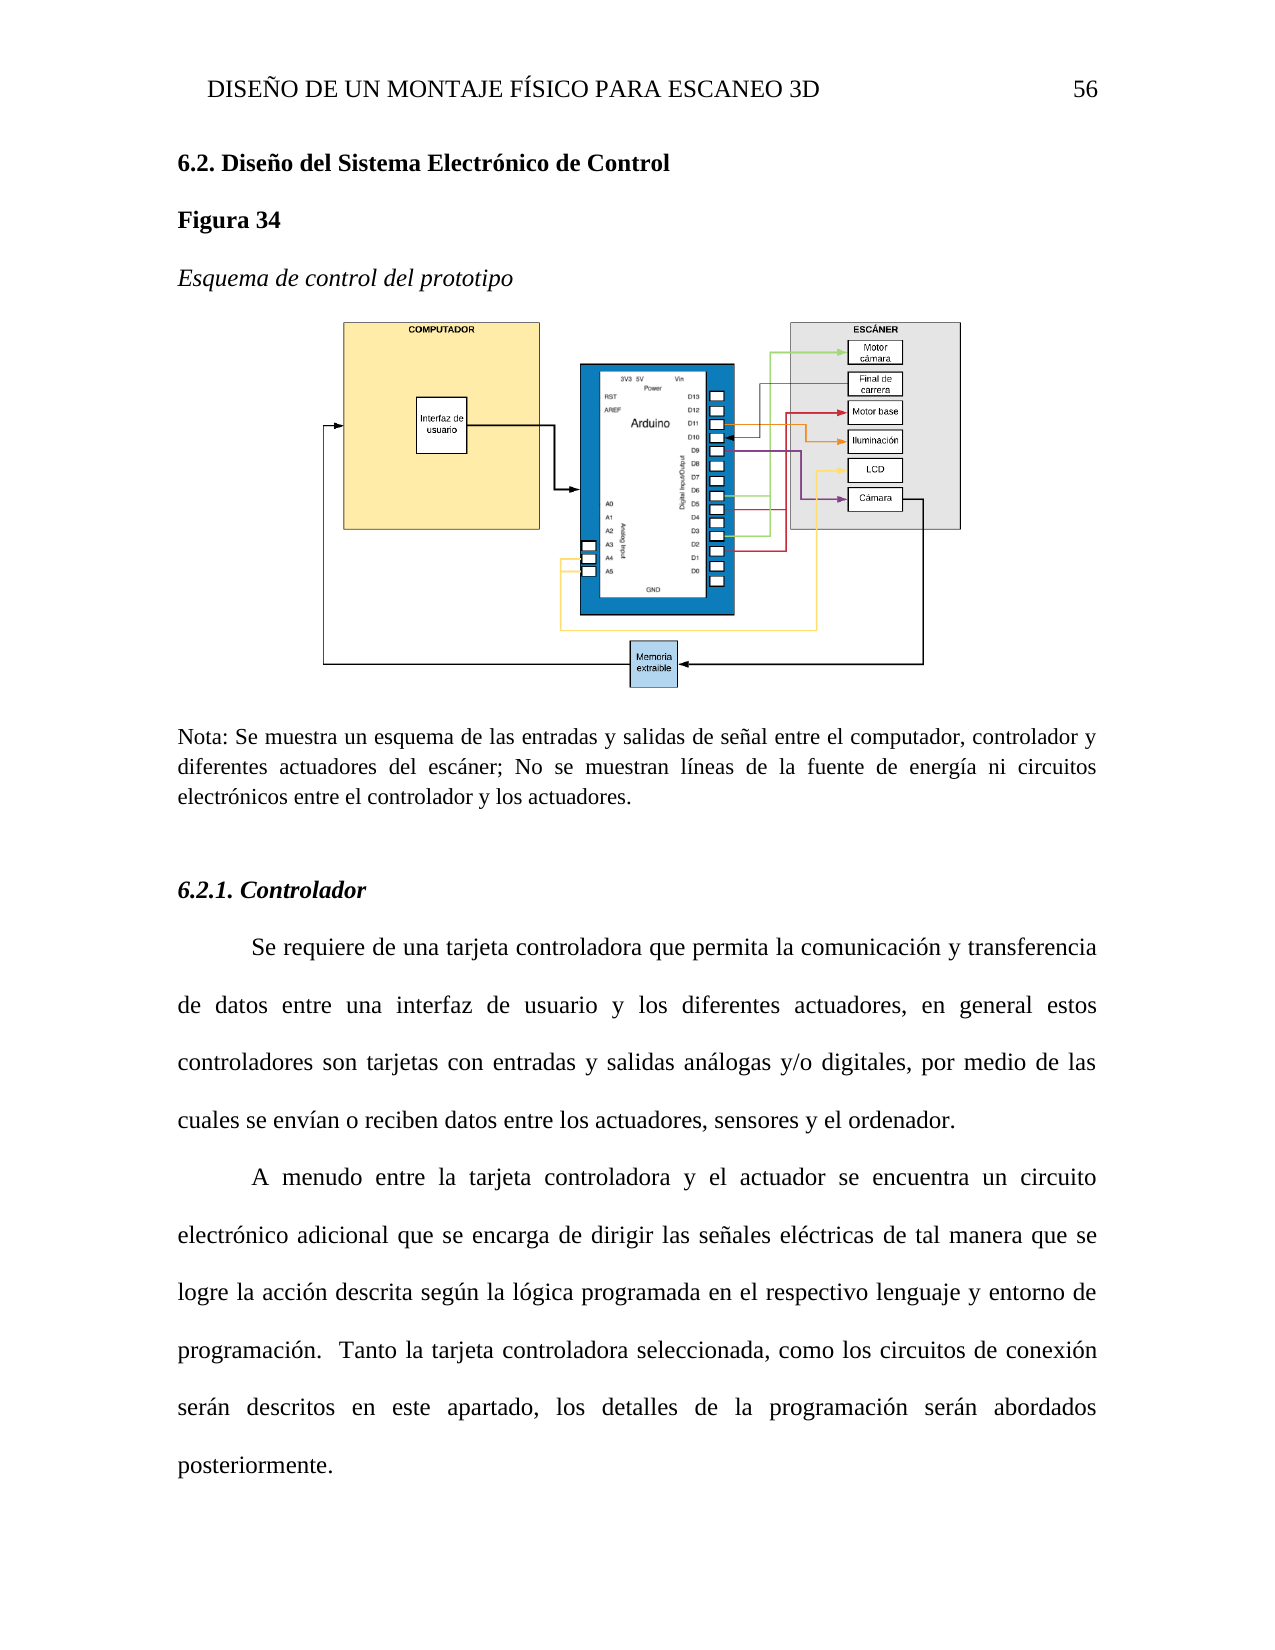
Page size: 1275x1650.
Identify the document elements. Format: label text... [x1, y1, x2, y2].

subtitle 6.2. Diseño del Sistema Electrónico de Control [177, 148, 1098, 176]
picture [313, 312, 992, 694]
text Nota: Se muestra un esquema de las entradas y salidas de señal entre el computador, controlador y diferentes actuadores del escáner; No se muestran líneas de la fuente de energía ni circuitos electrónicos entre el controlador y los actuadores. [177, 723, 1098, 809]
text Se requiere de una tarjeta controladora que permita la comunicación y transferencia de datos entre una interfaz de usuario y los diferentes actuadores, en general estos controladores son tarjetas con entradas y salidas análogas y/o digitales, por medio de las cuales se envían o reciben datos entre los actuadores, sensores y el ordenador. [177, 932, 1098, 1134]
text A menudo entre la tarjeta controladora y el actuador se encuentra un circuito electrónico adicional que se encarga de dirigir las señales eléctricas de tal manera que se logre la acción descrita según la lógica programada en el respectivo lenguaje y entorno de programación. Tanto la tarjeta controladora seleccionada, como los circuitos de conexión serán descritos en este apartado, los detalles de la programación serán abordados posteriormente. [177, 1162, 1098, 1479]
text Figura 34 Esquema de control del prototipo [177, 205, 1098, 291]
subtitle 6.2.1. Controlador [177, 875, 1098, 904]
